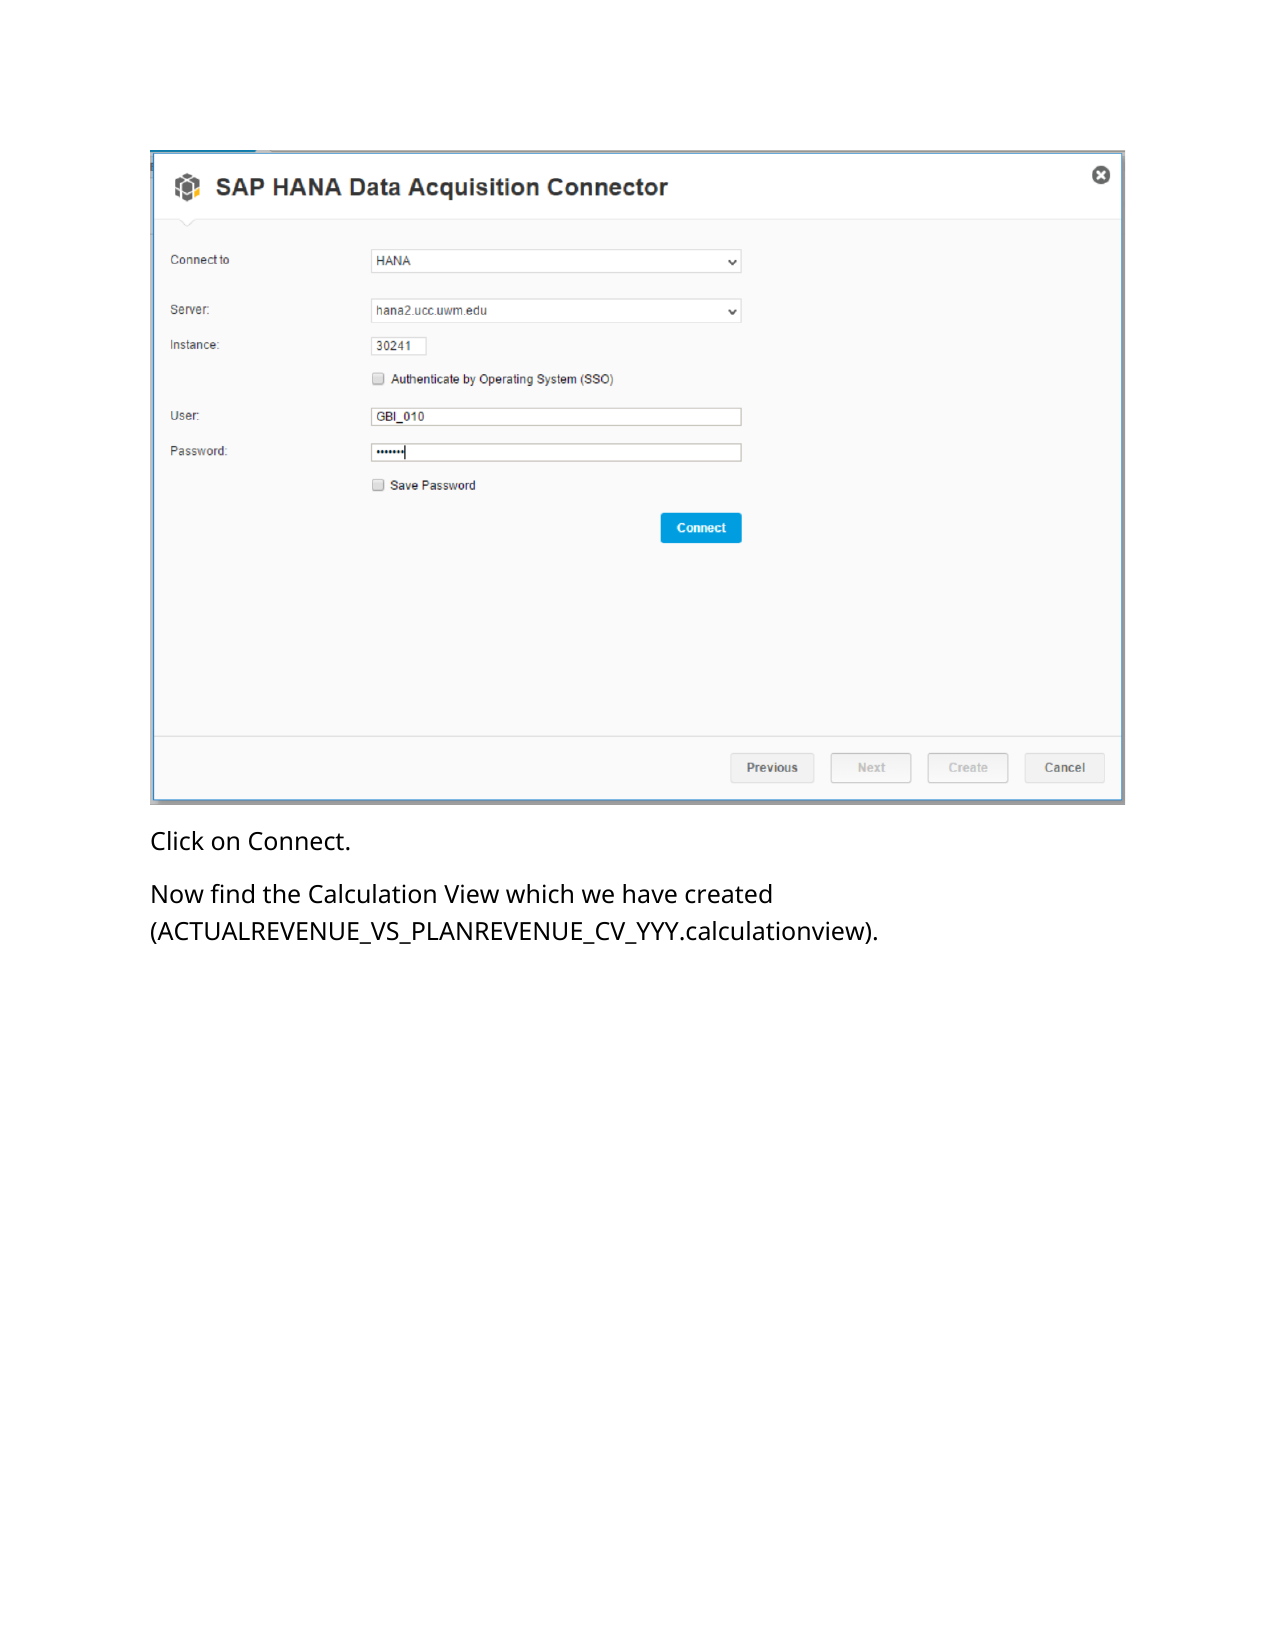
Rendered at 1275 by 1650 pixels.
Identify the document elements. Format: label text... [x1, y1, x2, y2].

picture [150, 150, 1125, 805]
text Click on Connect. [150, 823, 1125, 857]
text Now find the Calculation View which we have created (ACTUALREVENUE_VS_PLANREVENUE_CV_YYY.calculationview). [150, 877, 1125, 948]
